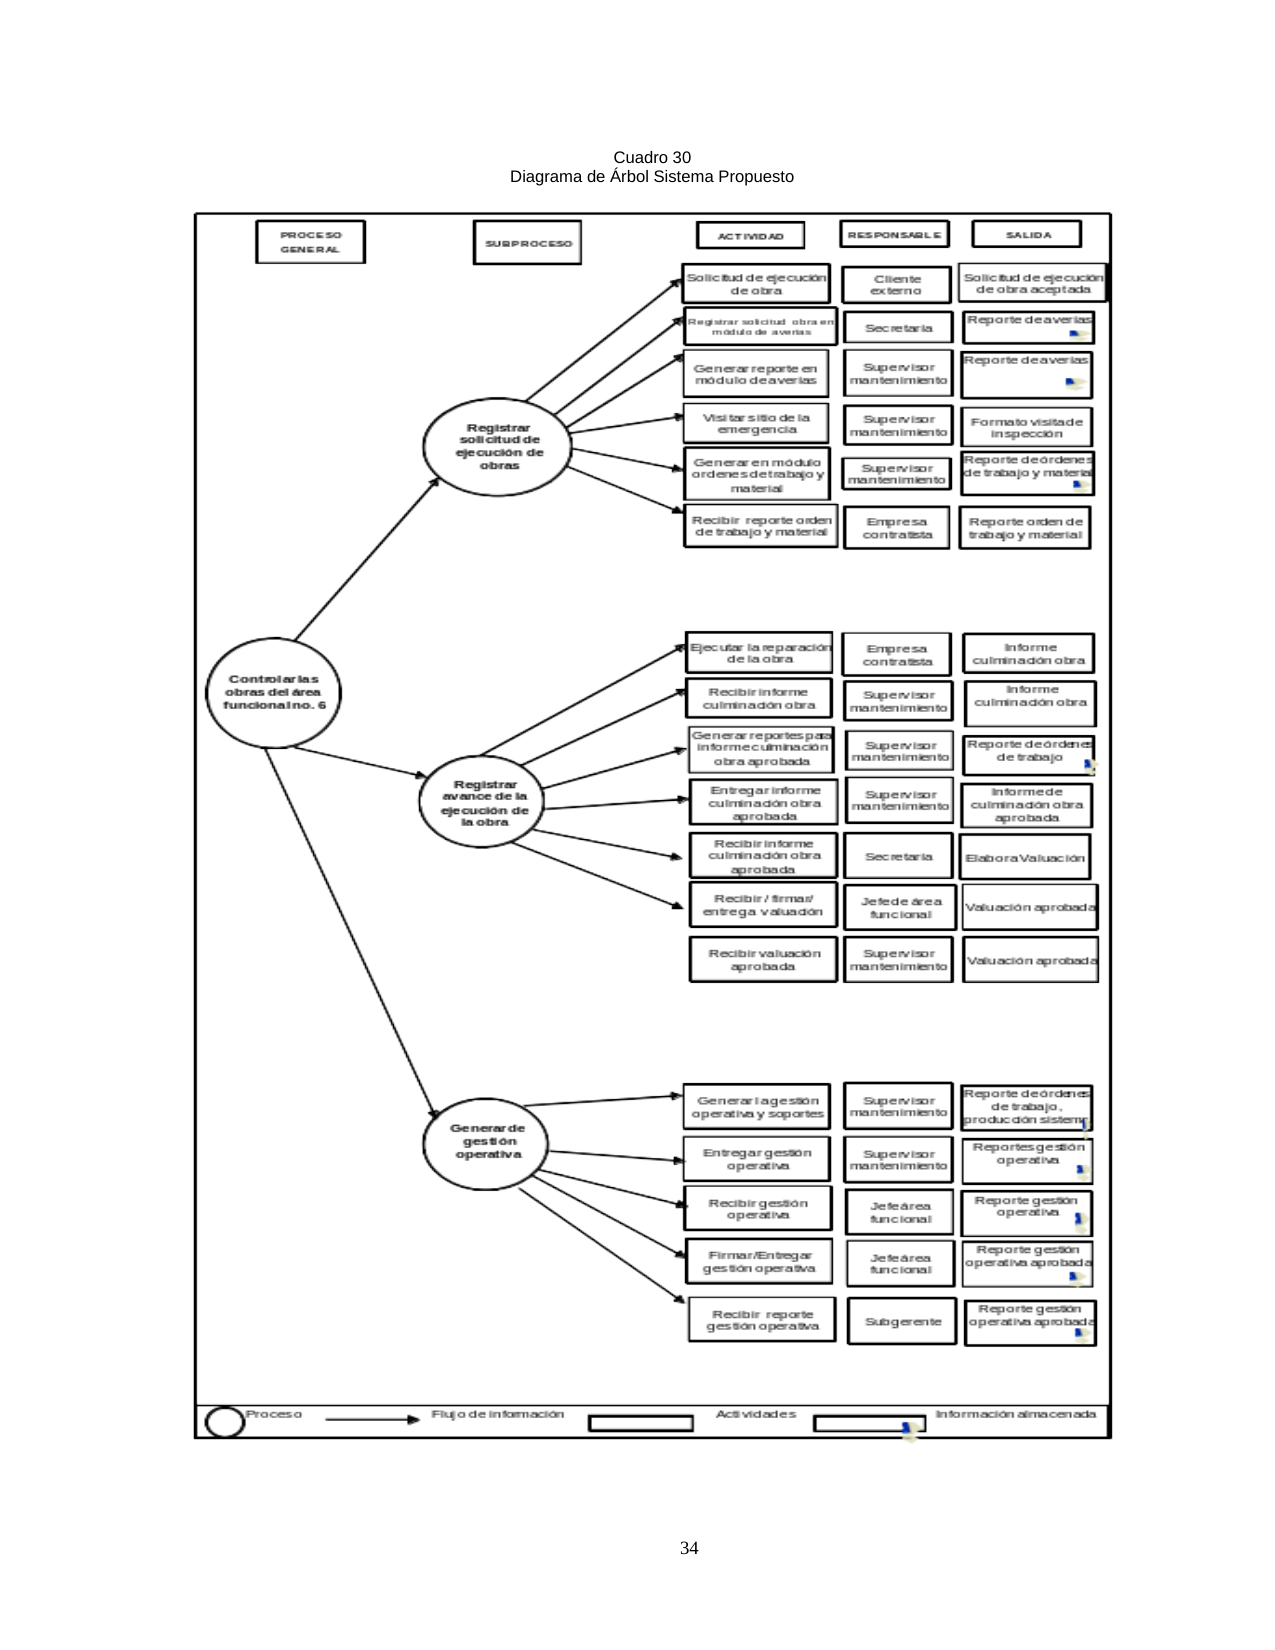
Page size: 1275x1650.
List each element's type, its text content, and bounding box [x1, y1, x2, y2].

text Cuadro 30 Diagrama de Árbol Sistema Propuesto [177, 148, 1127, 186]
